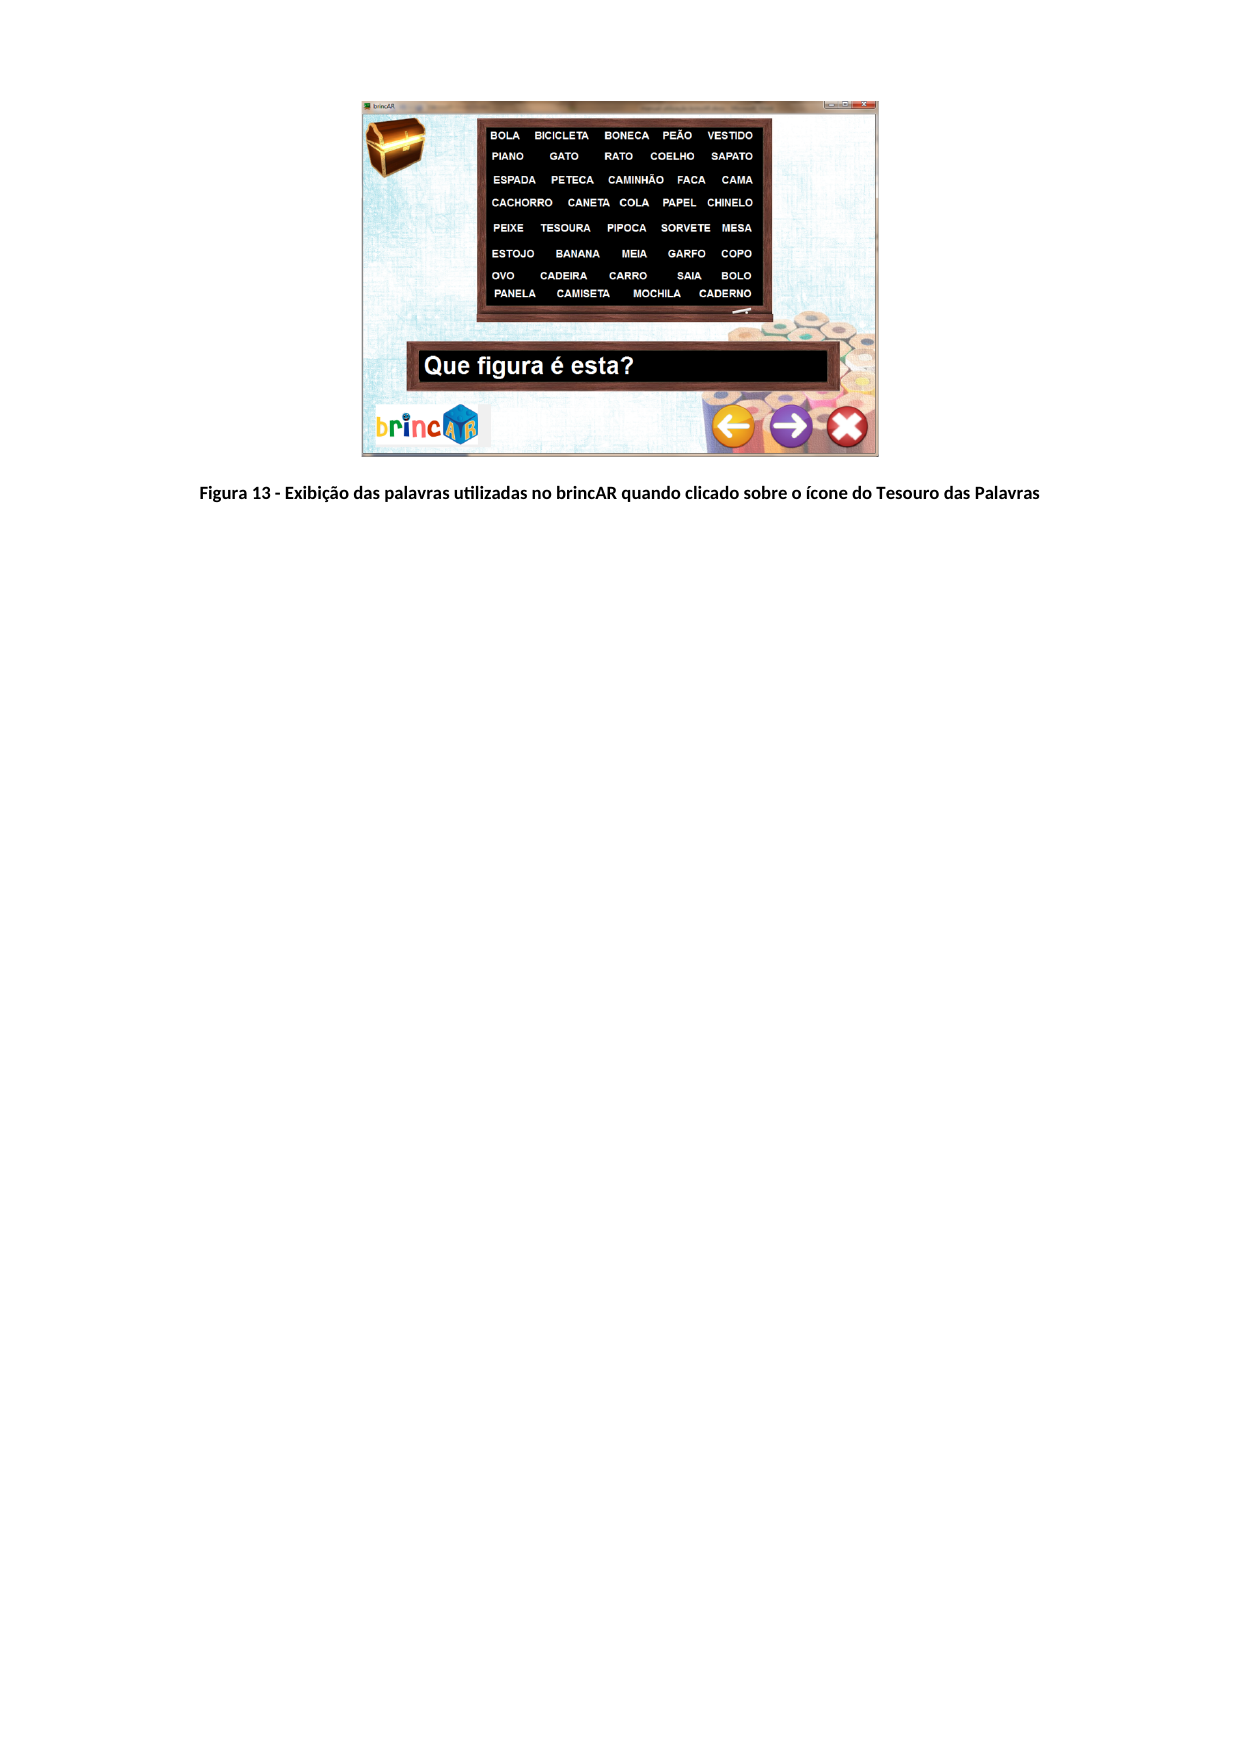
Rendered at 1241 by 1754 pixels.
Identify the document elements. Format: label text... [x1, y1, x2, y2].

picture [361, 101, 879, 457]
text Figura 13 - Exibição das palavras utilizadas no brincAR quando clicado sobre o ícone do Tesouro das Palavras [75, 481, 1165, 504]
